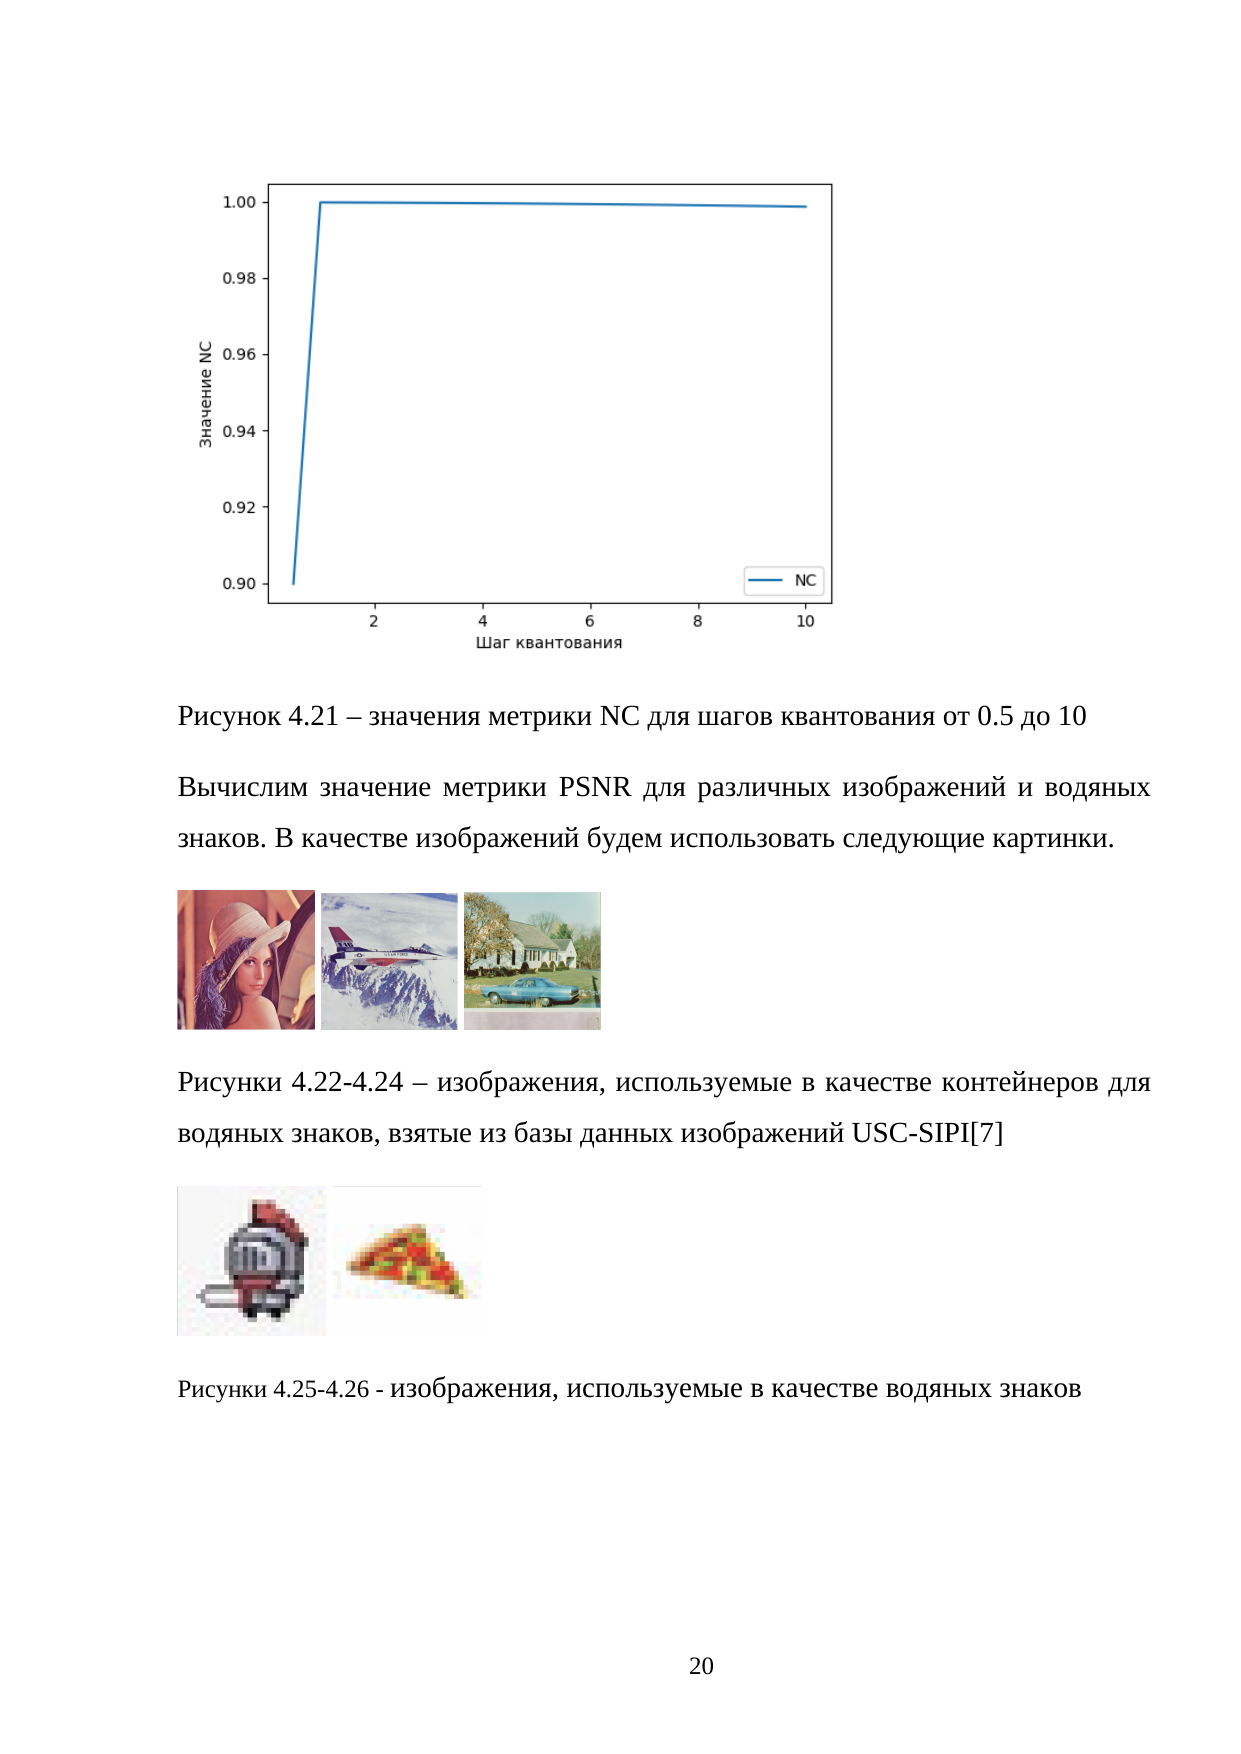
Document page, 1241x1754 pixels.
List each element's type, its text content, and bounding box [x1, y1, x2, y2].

picture [321, 893, 458, 1030]
picture [177, 118, 904, 663]
picture [177, 890, 315, 1030]
text Вычислим значение метрики PSNR для различных изображений и водяных знаков. В качестве изображений будем использовать следующие картинки. [177, 769, 1152, 853]
text Рисунки 4.22-4.24 – изображения, используемые в качестве контейнеров для водяных знаков, взятые из базы данных изображений USC-SIPI[7] [177, 1064, 1152, 1148]
picture [177, 1186, 327, 1336]
text Рисунки 4.25-4.26 - изображения, используемые в качестве водяных знаков [177, 1371, 1152, 1404]
picture [464, 892, 601, 1030]
text Рисунок 4.21 – значения метрики NC для шагов квантования от 0.5 до 10 [177, 698, 1152, 732]
picture [332, 1186, 482, 1336]
